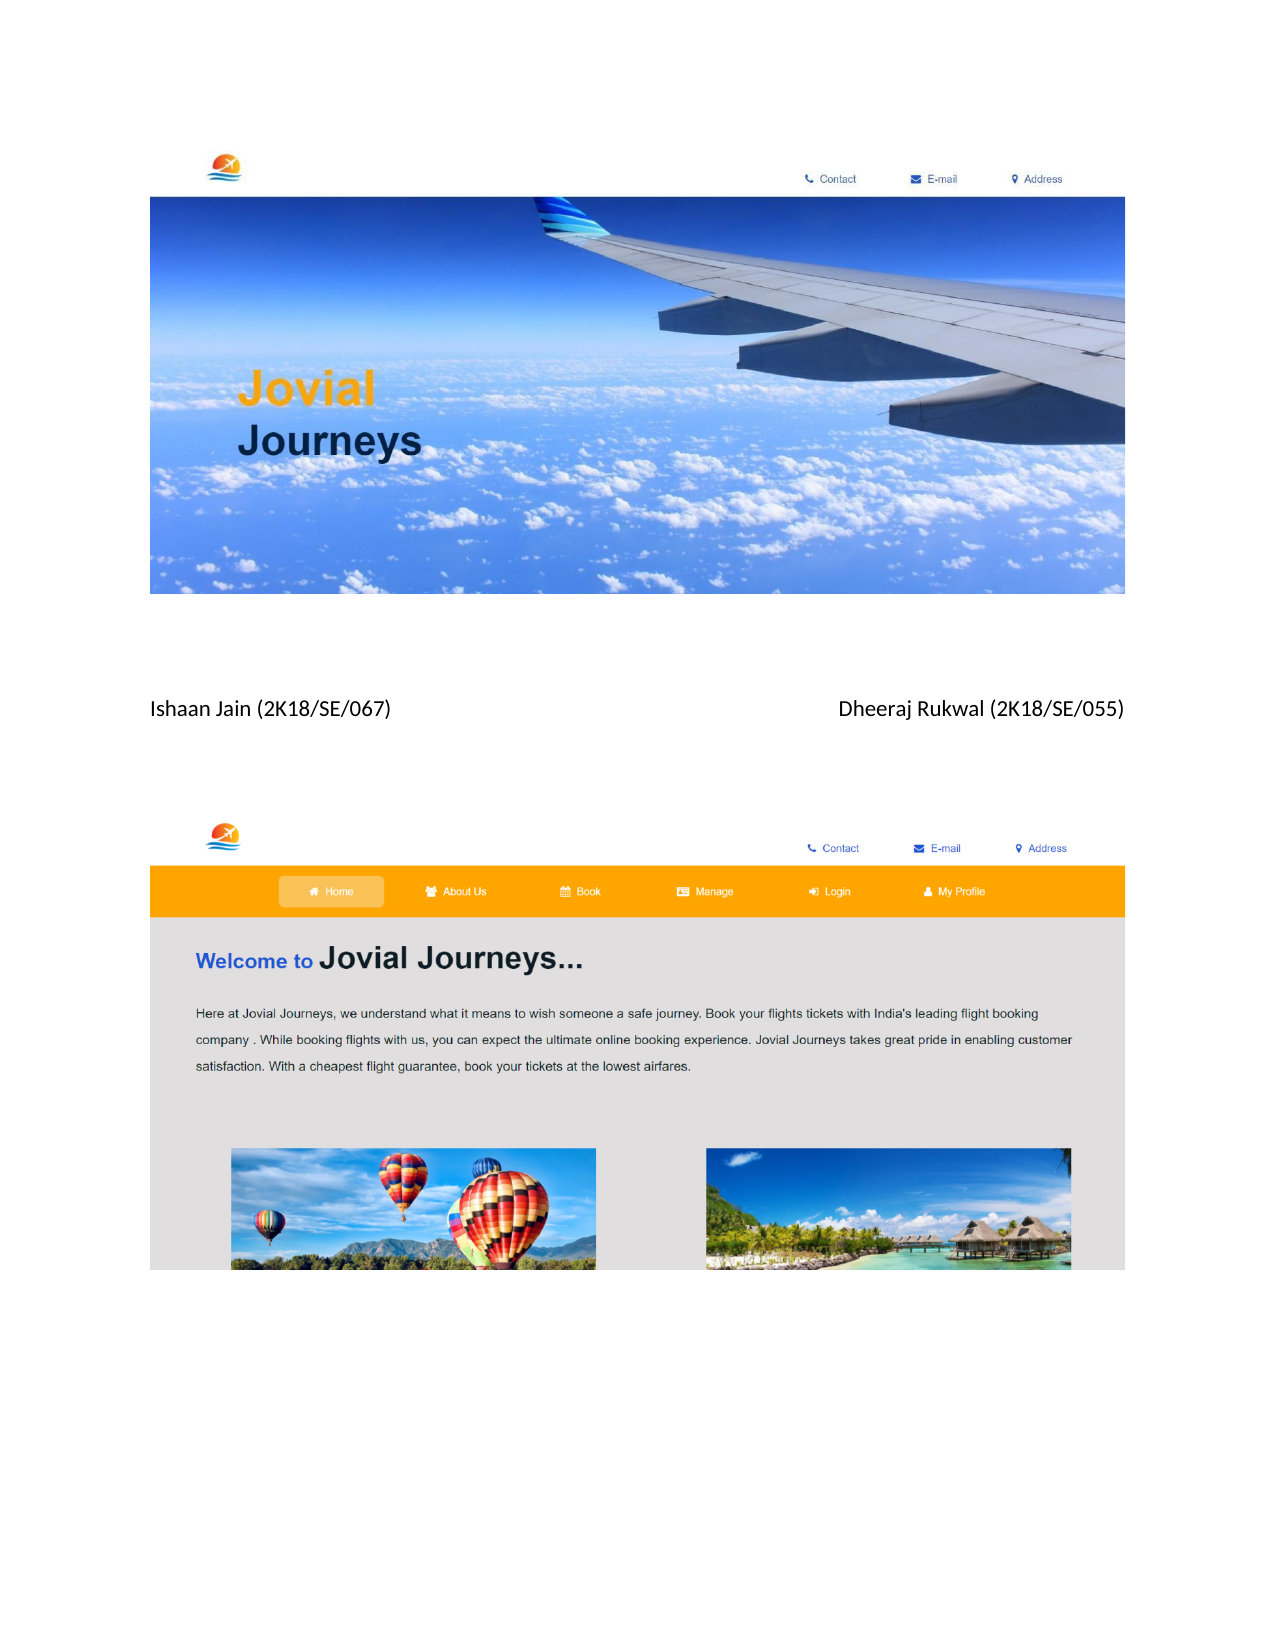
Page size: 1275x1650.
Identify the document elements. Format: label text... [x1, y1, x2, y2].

picture [150, 150, 1125, 594]
picture [150, 818, 1125, 1270]
text Ishaan Jain (2K18/SE/067) Dheeraj Rukwal (2K18/SE/055) [150, 694, 1125, 722]
